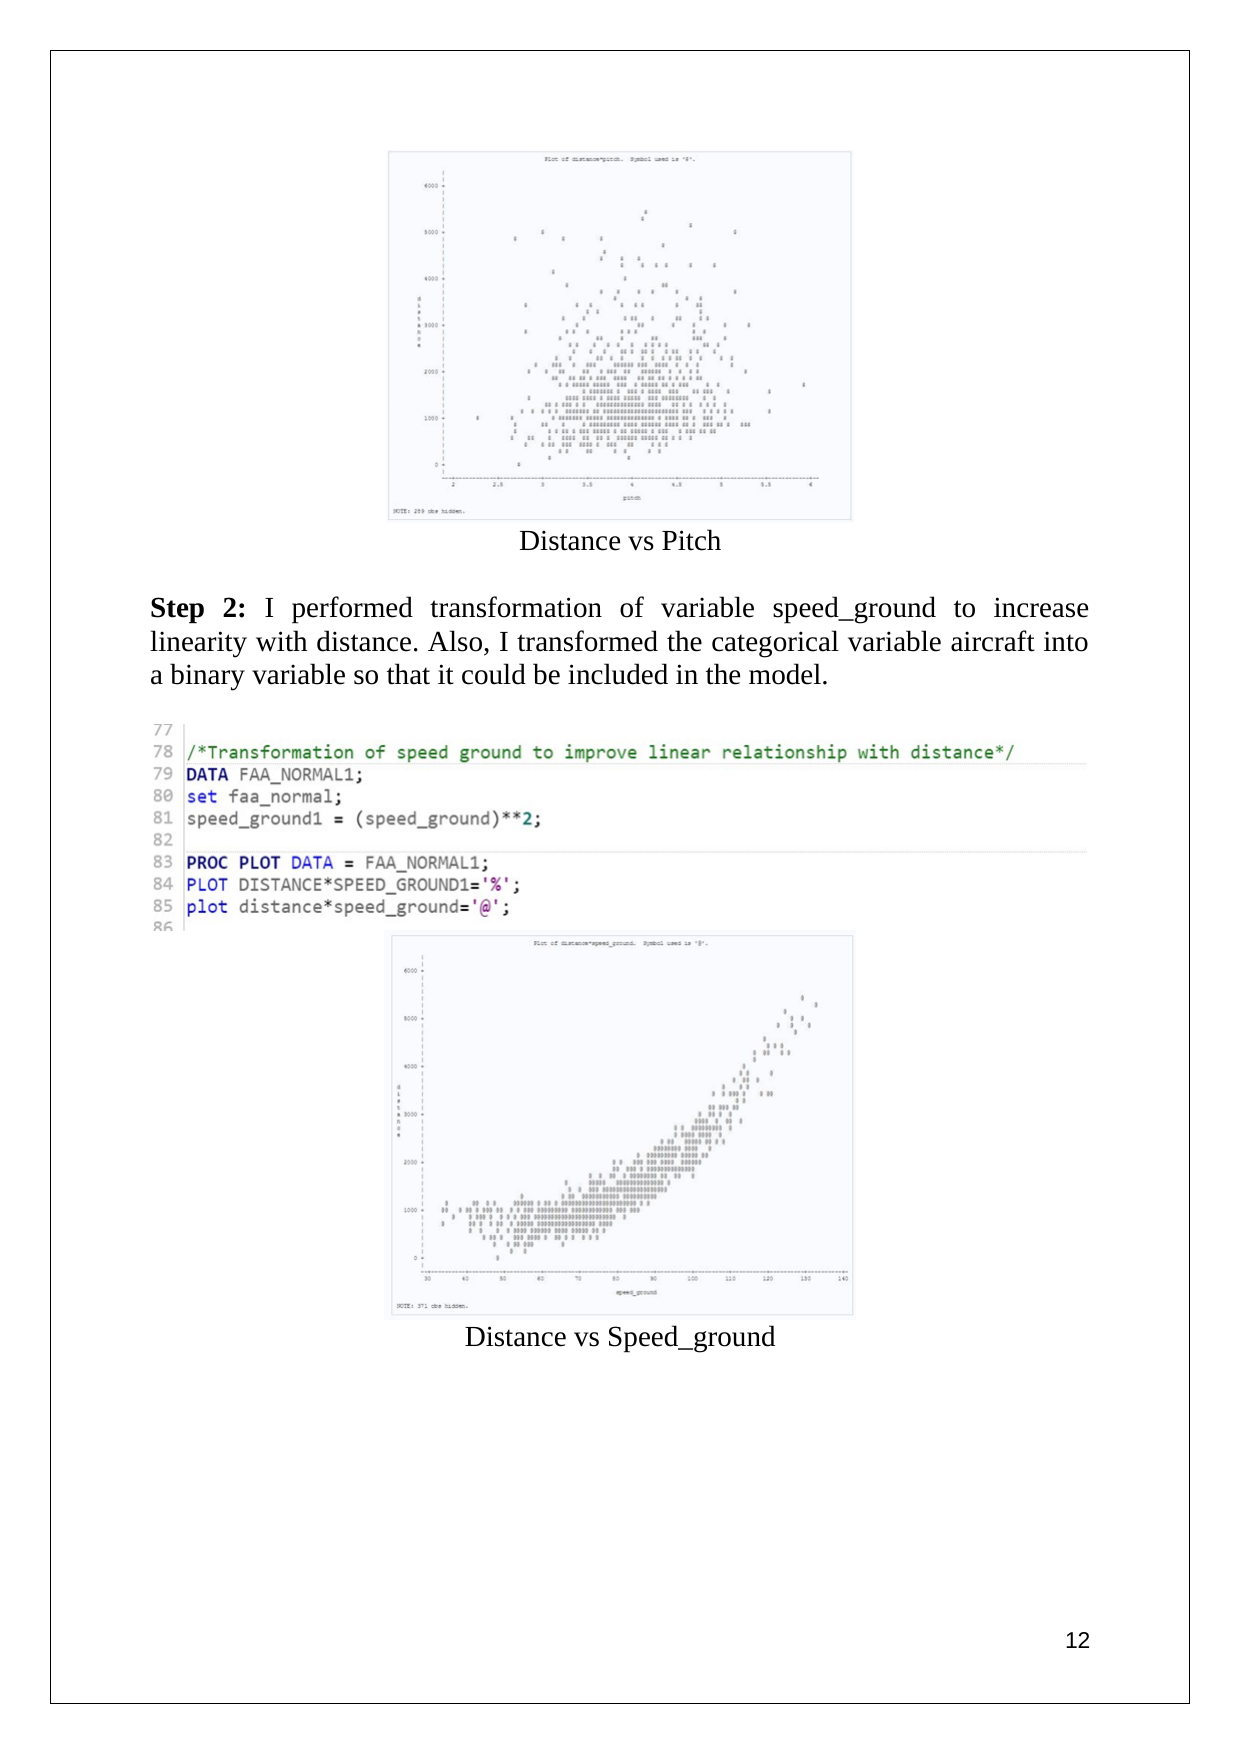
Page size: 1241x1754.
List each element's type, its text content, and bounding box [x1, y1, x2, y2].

text Step 2: I performed transformation of variable speed_ground to increase linearity with distance. Also, I transformed the categorical variable aircraft into a binary variable so that it could be included in the model. [150, 590, 1090, 691]
text Distance vs Speed_ground [150, 1319, 1090, 1353]
picture [386, 150, 855, 523]
picture [153, 724, 1087, 1320]
text Distance vs Pitch [150, 523, 1090, 557]
